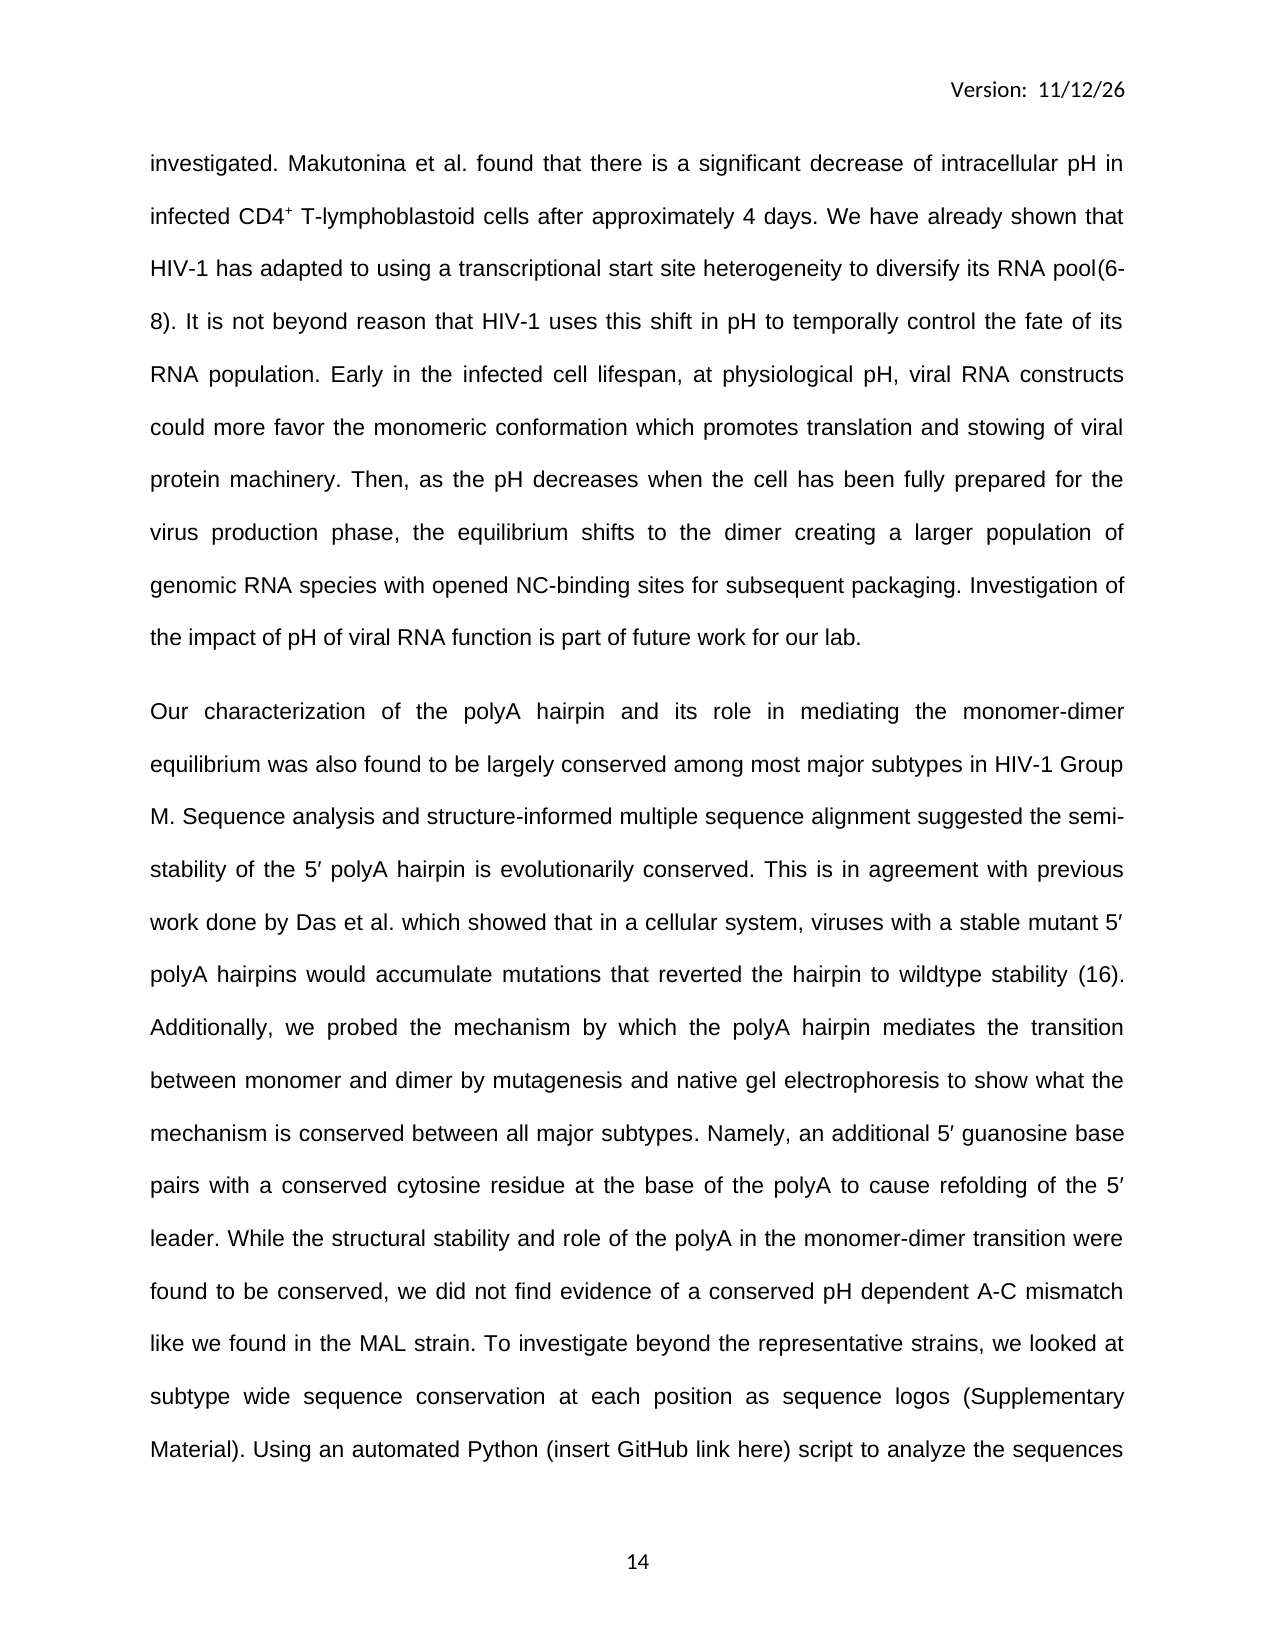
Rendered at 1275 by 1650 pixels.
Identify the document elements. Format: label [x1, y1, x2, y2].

text [150, 150, 1125, 651]
text [150, 698, 1125, 1462]
